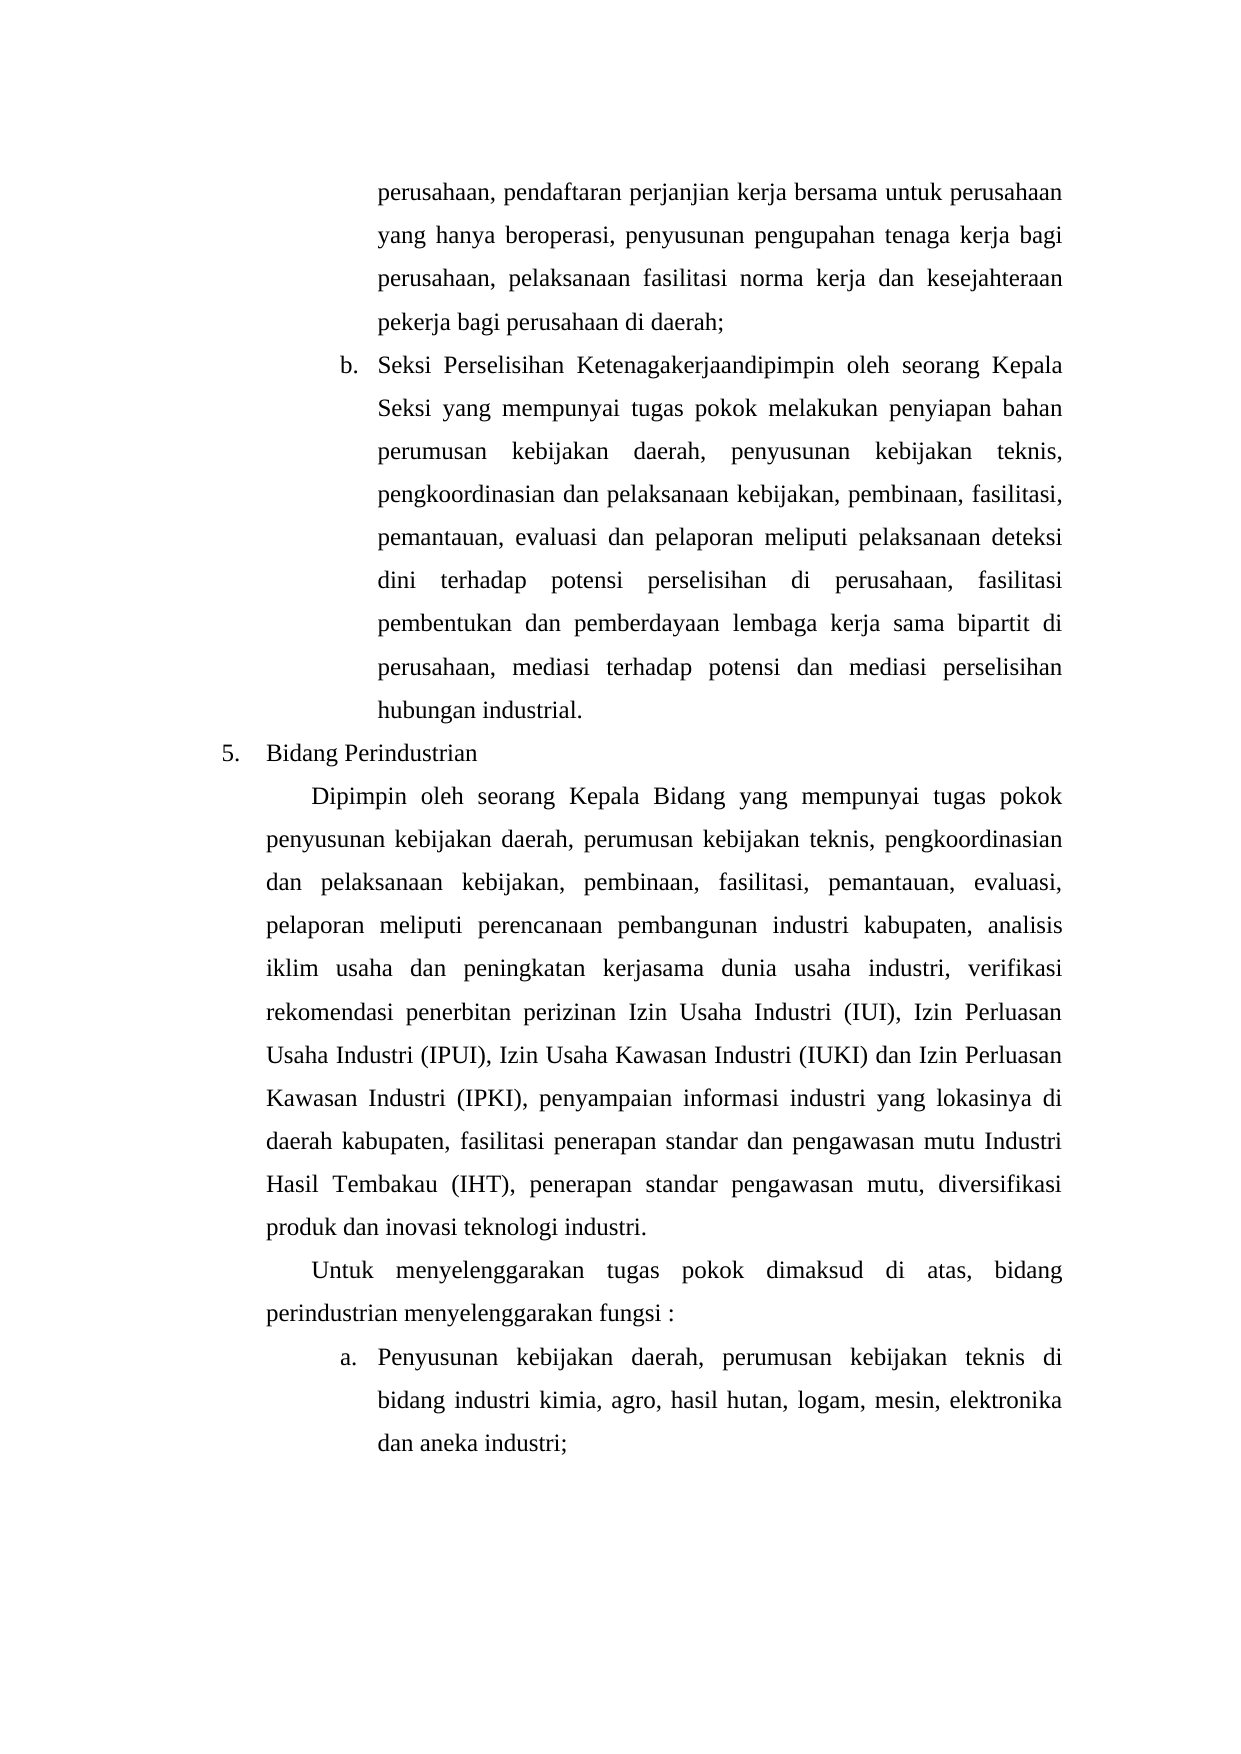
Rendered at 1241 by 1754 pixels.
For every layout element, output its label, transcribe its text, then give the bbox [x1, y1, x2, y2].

list Bidang Perindustrian [221, 738, 1063, 767]
list Untuk menyelenggarakan tugas pokok dimaksud di atas, bidang perindustrian menyelenggarakan fungsi : [266, 1255, 1063, 1327]
list Seksi Perselisihan Ketenagakerjaandipimpin oleh seorang Kepala Seksi yang mempunyai tugas pokok melakukan penyiapan bahan perumusan kebijakan daerah, penyusunan kebijakan teknis, pengkoordinasian dan pelaksanaan kebijakan, pembinaan, fasilitasi, pemantauan, evaluasi dan pelaporan meliputi pelaksanaan deteksi dini terhadap potensi perselisihan di perusahaan, fasilitasi pembentukan dan pemberdayaan lembaga kerja sama bipartit di perusahaan, mediasi terhadap potensi dan mediasi perselisihan hubungan industrial. [340, 350, 1063, 723]
list Penyusunan kebijakan daerah, perumusan kebijakan teknis di bidang industri kimia, agro, hasil hutan, logam, mesin, elektronika dan aneka industri; [340, 1342, 1063, 1457]
list Dipimpin oleh seorang Kepala Bidang yang mempunyai tugas pokok penyusunan kebijakan daerah, perumusan kebijakan teknis, pengkoordinasian dan pelaksanaan kebijakan, pembinaan, fasilitasi, pemantauan, evaluasi, pelaporan meliputi perencanaan pembangunan industri kabupaten, analisis iklim usaha dan peningkatan kerjasama dunia usaha industri, verifikasi rekomendasi penerbitan perizinan Izin Usaha Industri (IUI), Izin Perluasan Usaha Industri (IPUI), Izin Usaha Kawasan Industri (IUKI) dan Izin Perluasan Kawasan Industri (IPKI), penyampaian informasi industri yang lokasinya di daerah kabupaten, fasilitasi penerapan standar dan pengawasan mutu Industri Hasil Tembakau (IHT), penerapan standar pengawasan mutu, diversifikasi produk dan inovasi teknologi industri. [266, 781, 1063, 1241]
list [340, 177, 1063, 335]
